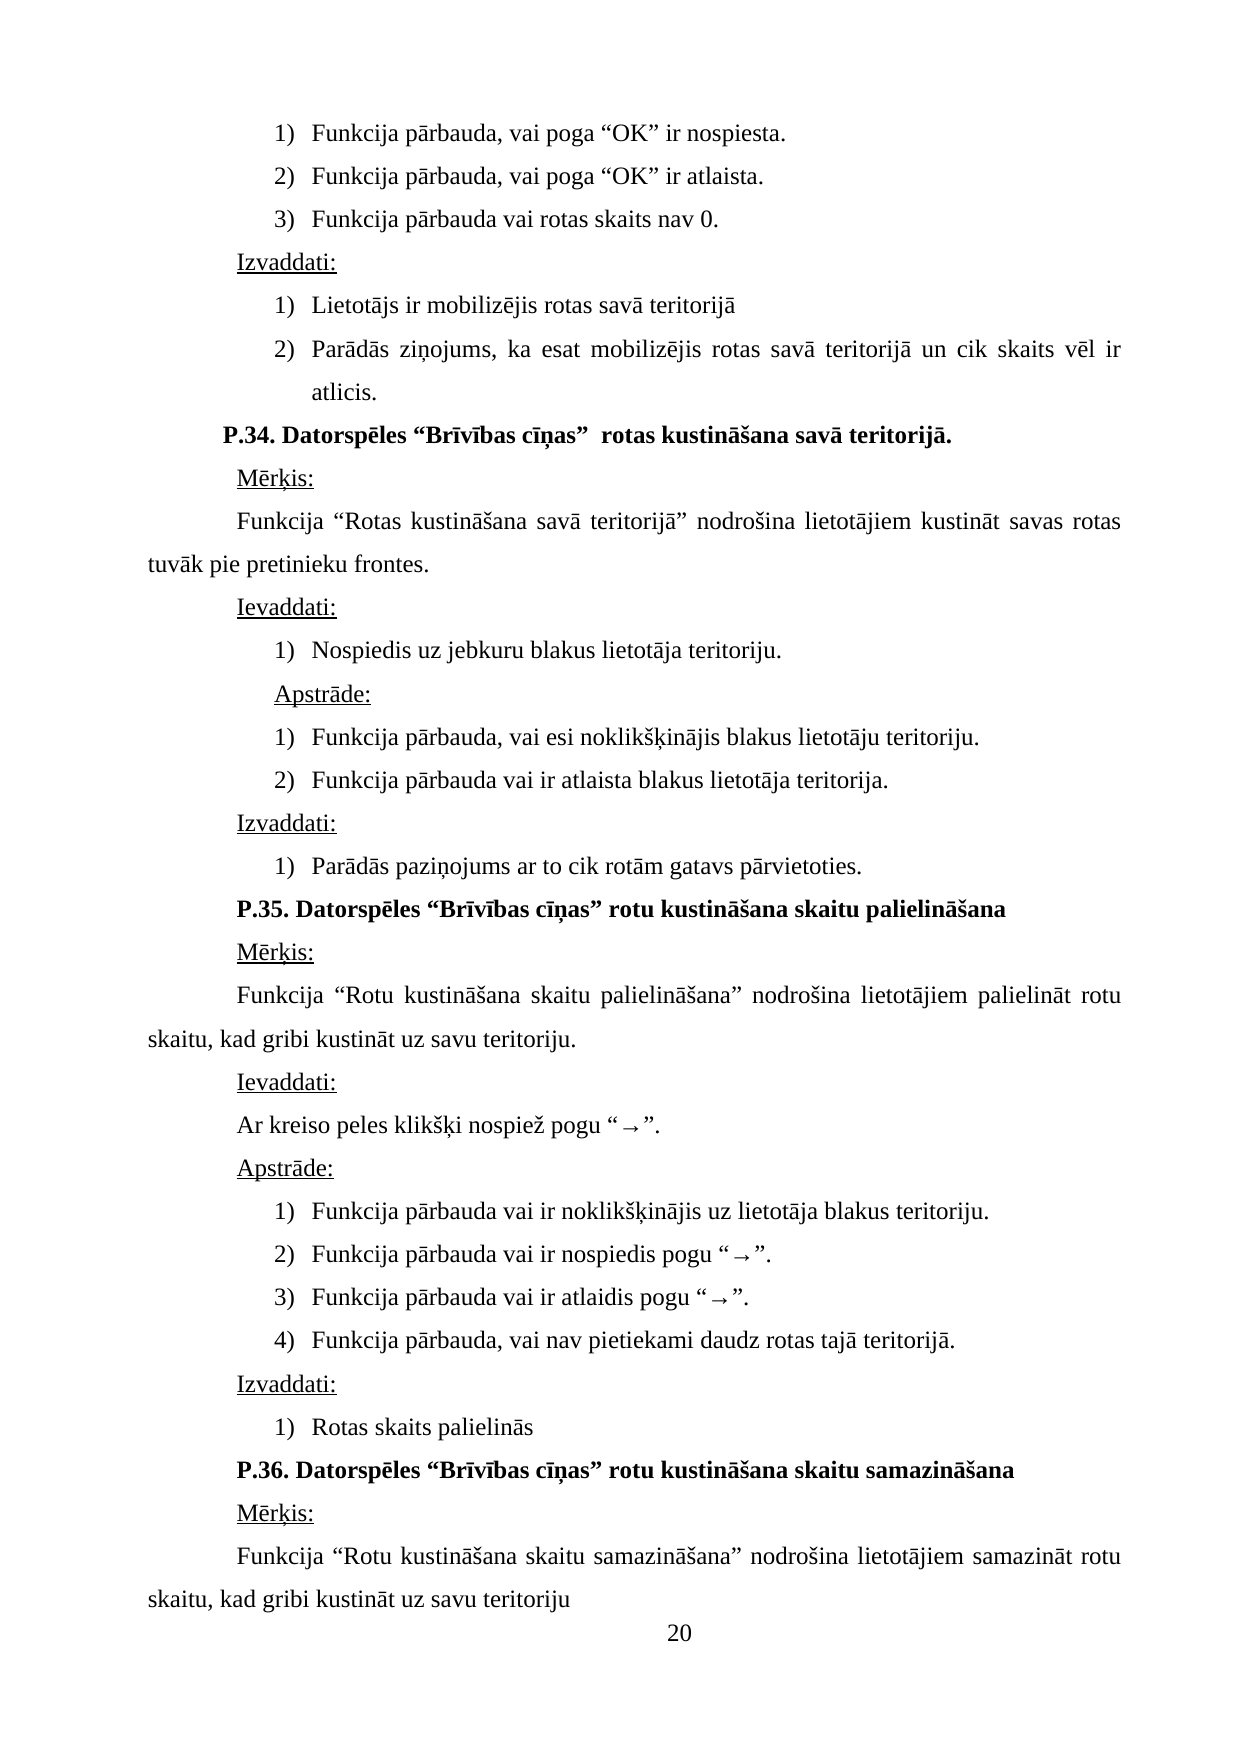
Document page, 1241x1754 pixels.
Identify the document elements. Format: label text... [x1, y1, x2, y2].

list Parādās paziņojums ar to cik rotām gatavs pārvietoties. [274, 851, 1122, 880]
text Funkcija “Rotu kustināšana skaitu samazināšana” nodrošina lietotājiem samazināt rotu skaitu, kad gribi kustināt uz savu teritoriju [148, 1541, 1122, 1613]
text Ievaddati: [148, 592, 1122, 621]
list Funkcija pārbauda vai ir nospiedis pogu “→”. [274, 1239, 1122, 1268]
text Mērķis: [148, 463, 1122, 492]
text Apstrāde: [274, 679, 1122, 707]
text Ievaddati: [148, 1067, 1122, 1096]
list Lietotājs ir mobilizējis rotas savā teritorijā [274, 291, 1122, 319]
text Funkcija “Rotas kustināšana savā teritorijā” nodrošina lietotājiem kustināt savas rotas tuvāk pie pretinieku frontes. [148, 506, 1122, 578]
list Funkcija pārbauda, vai nav pietiekami daudz rotas tajā teritorijā. [274, 1326, 1122, 1354]
text Izvaddati: [148, 247, 1122, 276]
text Funkcija “Rotu kustināšana skaitu palielināšana” nodrošina lietotājiem palielināt rotu skaitu, kad gribi kustināt uz savu teritoriju. [148, 981, 1122, 1052]
text Mērķis: [148, 1498, 1122, 1527]
list Funkcija pārbauda, vai esi noklikšķinājis blakus lietotāju teritoriju. [274, 722, 1122, 751]
list Funkcija pārbauda, vai poga “OK” ir atlaista. [274, 161, 1122, 190]
list Rotas skaits palielinās [274, 1412, 1122, 1441]
text Ar kreiso peles klikšķi nospiež pogu “→”. [148, 1110, 1122, 1139]
text Mērķis: [148, 937, 1122, 966]
text Izvaddati: [148, 808, 1122, 837]
text Apstrāde: [148, 1153, 1122, 1182]
list Funkcija pārbauda vai ir noklikšķinājis uz lietotāja blakus teritoriju. [274, 1196, 1122, 1225]
list Funkcija pārbauda vai ir atlaidis pogu “→”. [274, 1282, 1122, 1311]
text Izvaddati: [148, 1369, 1122, 1397]
list Funkcija pārbauda vai ir atlaista blakus lietotāja teritorija. [274, 765, 1122, 794]
list Funkcija pārbauda, vai poga “OK” ir nospiesta. [274, 118, 1122, 147]
text P.36. Datorspēles “Brīvības cīņas” rotu kustināšana skaitu samazināšana [148, 1455, 1122, 1484]
list Parādās ziņojums, ka esat mobilizējis rotas savā teritorijā un cik skaits vēl ir atlicis. [274, 334, 1122, 406]
list Nospiedis uz jebkuru blakus lietotāja teritoriju. [274, 636, 1122, 664]
list Funkcija pārbauda vai rotas skaits nav 0. [274, 204, 1122, 233]
text P.35. Datorspēles “Brīvības cīņas” rotu kustināšana skaitu palielināšana [148, 894, 1122, 923]
text P.34. Datorspēles “Brīvības cīņas” rotas kustināšana savā teritorijā. [148, 420, 1122, 449]
